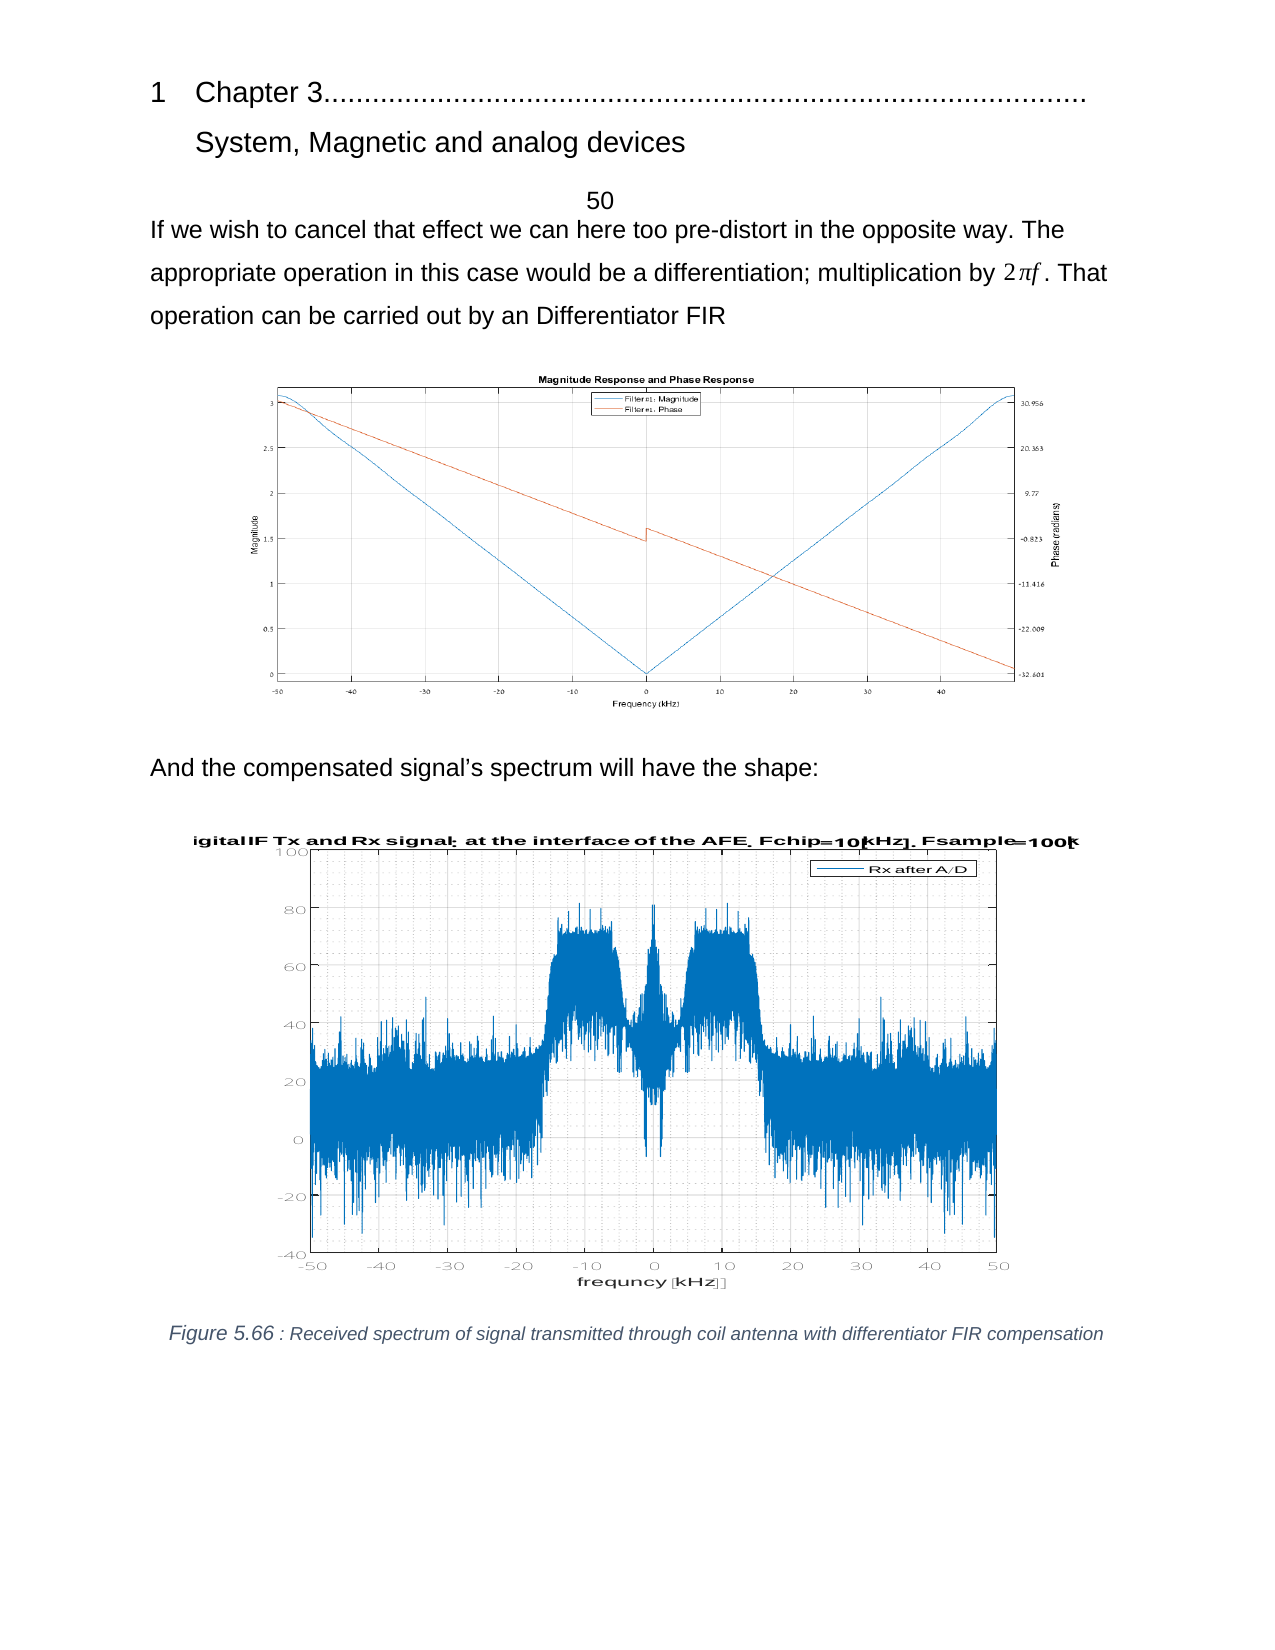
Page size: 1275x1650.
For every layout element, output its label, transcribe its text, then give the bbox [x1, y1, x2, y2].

picture [150, 360, 1125, 722]
text And the compensated signal’s spectrum will have the shape: [150, 753, 1125, 782]
table_header [150, 813, 1124, 1321]
text If we wish to cancel that effect we can here too pre-distort in the opposite way. The appropriate operation in this case would be a differentiation; multiplication by . That operation can be carried out by an Differentiator FIR [150, 215, 1125, 330]
